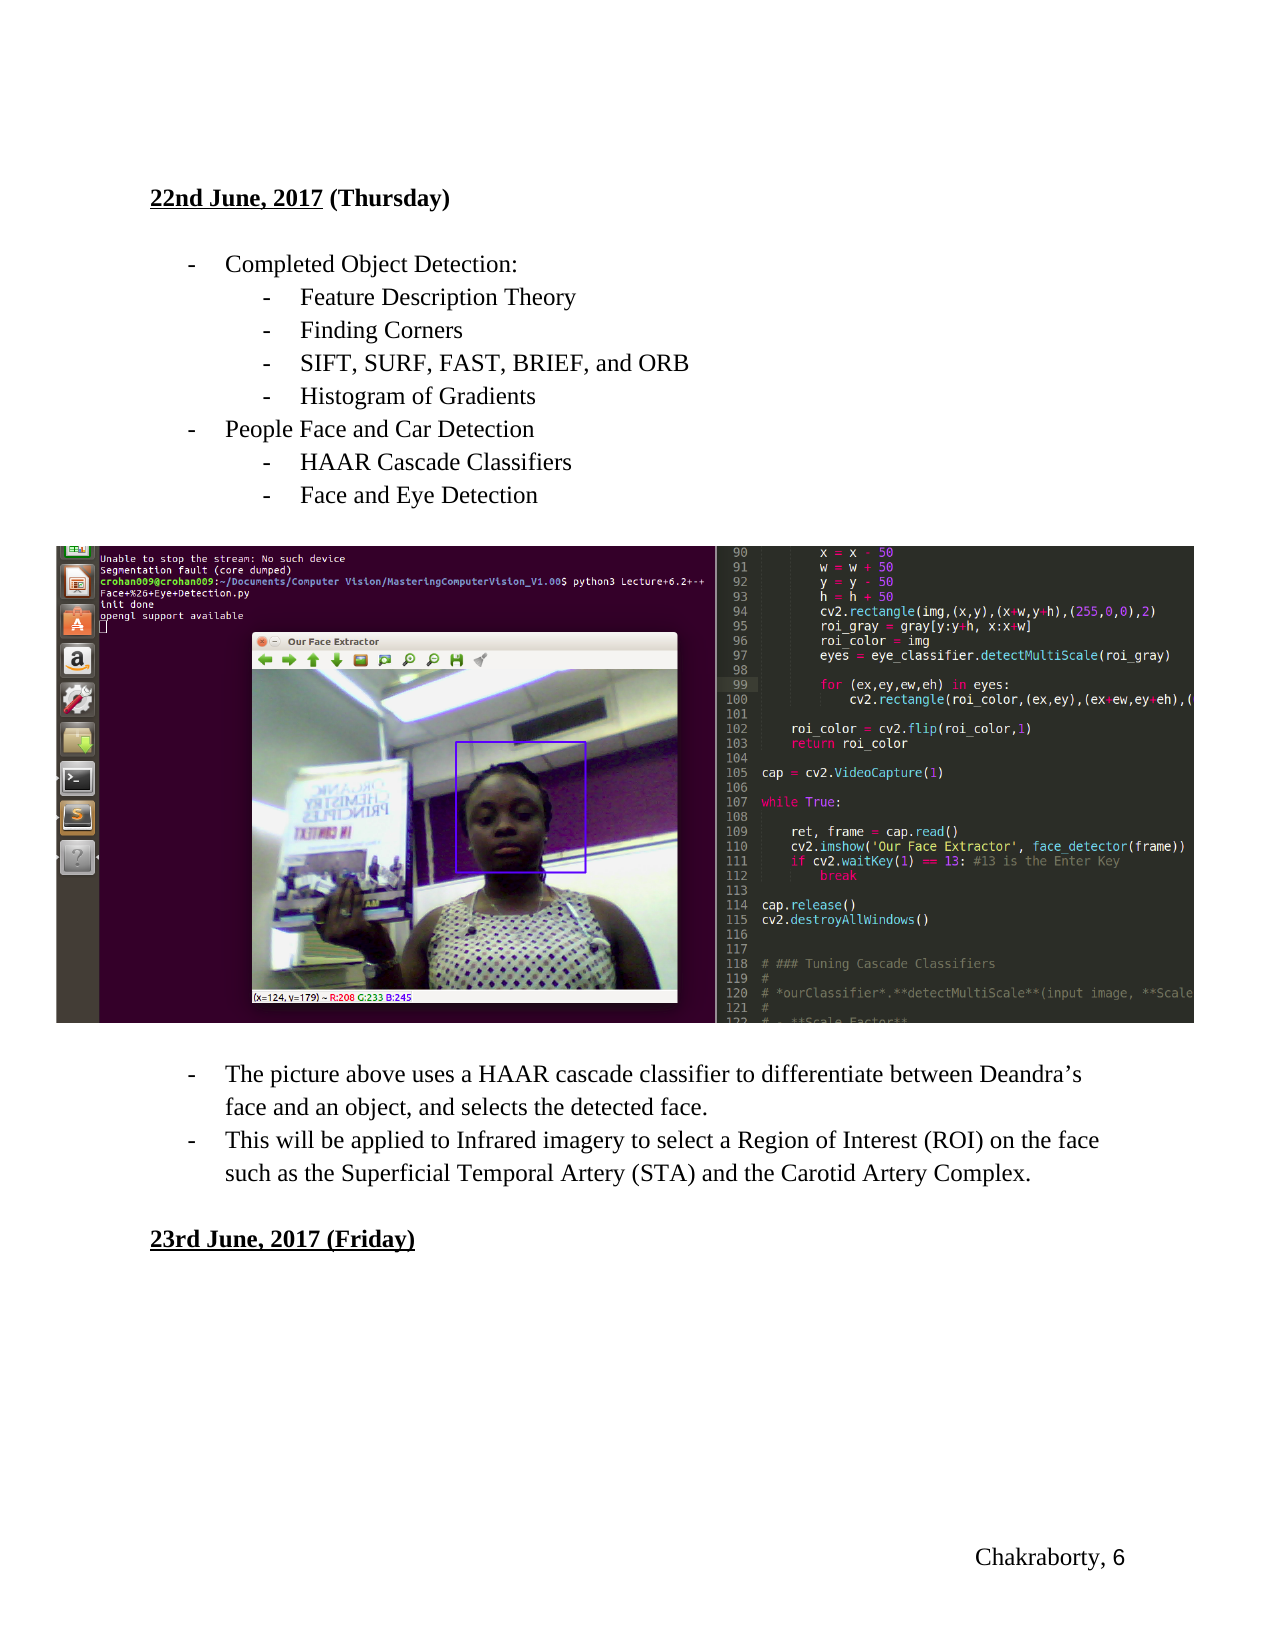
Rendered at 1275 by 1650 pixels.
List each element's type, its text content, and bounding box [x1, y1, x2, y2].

list People Face and Car Detection [187, 414, 1125, 443]
list Feature Description Theory [262, 282, 1125, 311]
picture [56, 546, 1194, 1023]
list HAAR Cascade Classifiers [262, 447, 1125, 476]
text 22nd June, 2017 (Thursday) [150, 183, 1125, 212]
list Finding Corners [262, 315, 1125, 344]
list This will be applied to Infrared imagery to select a Region of Interest (ROI) on the face such as the Superficial Temporal Artery (STA) and the Carotid Artery Complex. [187, 1125, 1125, 1187]
text 23rd June, 2017 (Friday) [150, 1224, 1125, 1253]
list Completed Object Detection: [187, 249, 1125, 278]
list The picture above uses a HAAR cascade classifier to differentiate between Deandra’s face and an object, and selects the detected face. [187, 1059, 1125, 1121]
list Histogram of Gradients [262, 381, 1125, 410]
list SIFT, SURF, FAST, BRIEF, and ORB [262, 348, 1125, 377]
list Face and Eye Detection [262, 480, 1125, 509]
